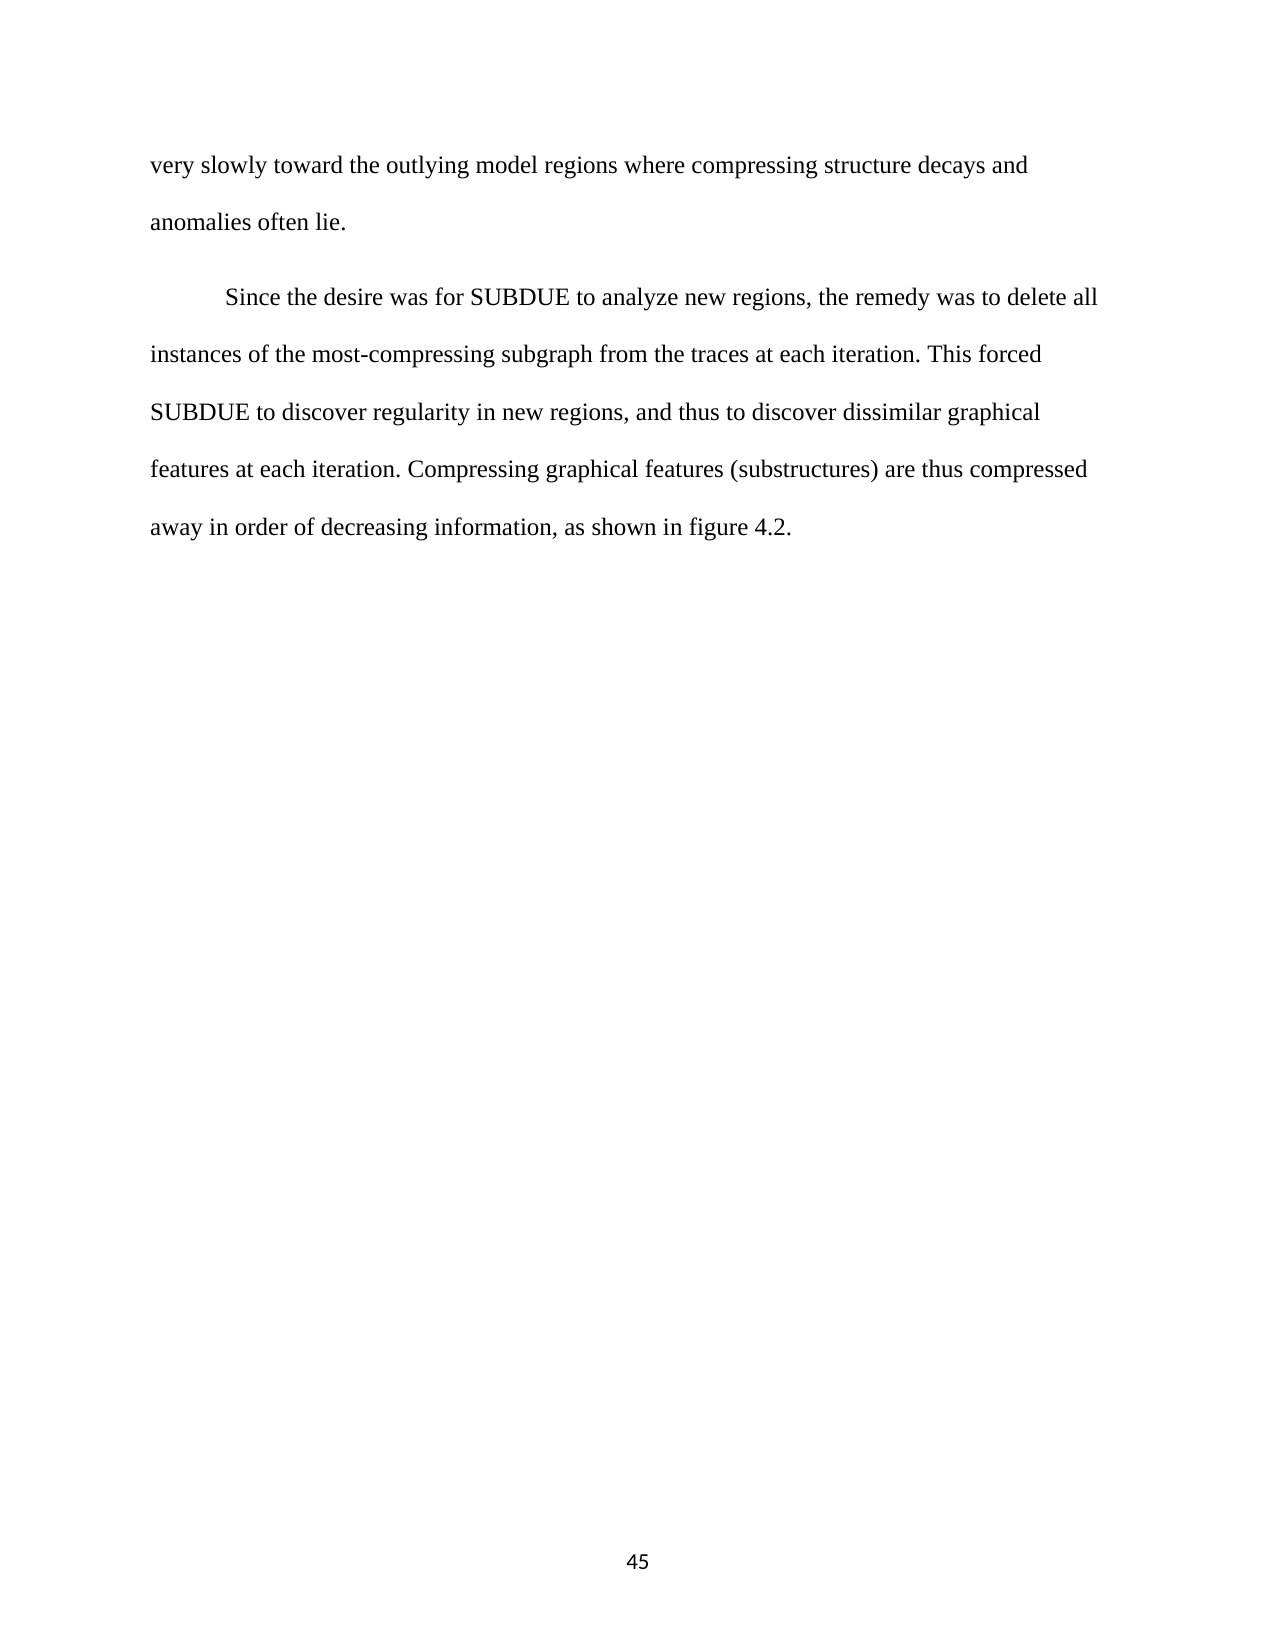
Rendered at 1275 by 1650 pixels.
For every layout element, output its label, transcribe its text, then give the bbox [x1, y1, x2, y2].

text Since the desire was for SUBDUE to analyze new regions, the remedy was to delete all instances of the most-compressing subgraph from the traces at each iteration. This forced SUBDUE to discover regularity in new regions, and thus to discover dissimilar graphical features at each iteration. Compressing graphical features (substructures) are thus compressed away in order of decreasing information, as shown in figure 4.2. [150, 282, 1125, 540]
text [150, 150, 1125, 236]
